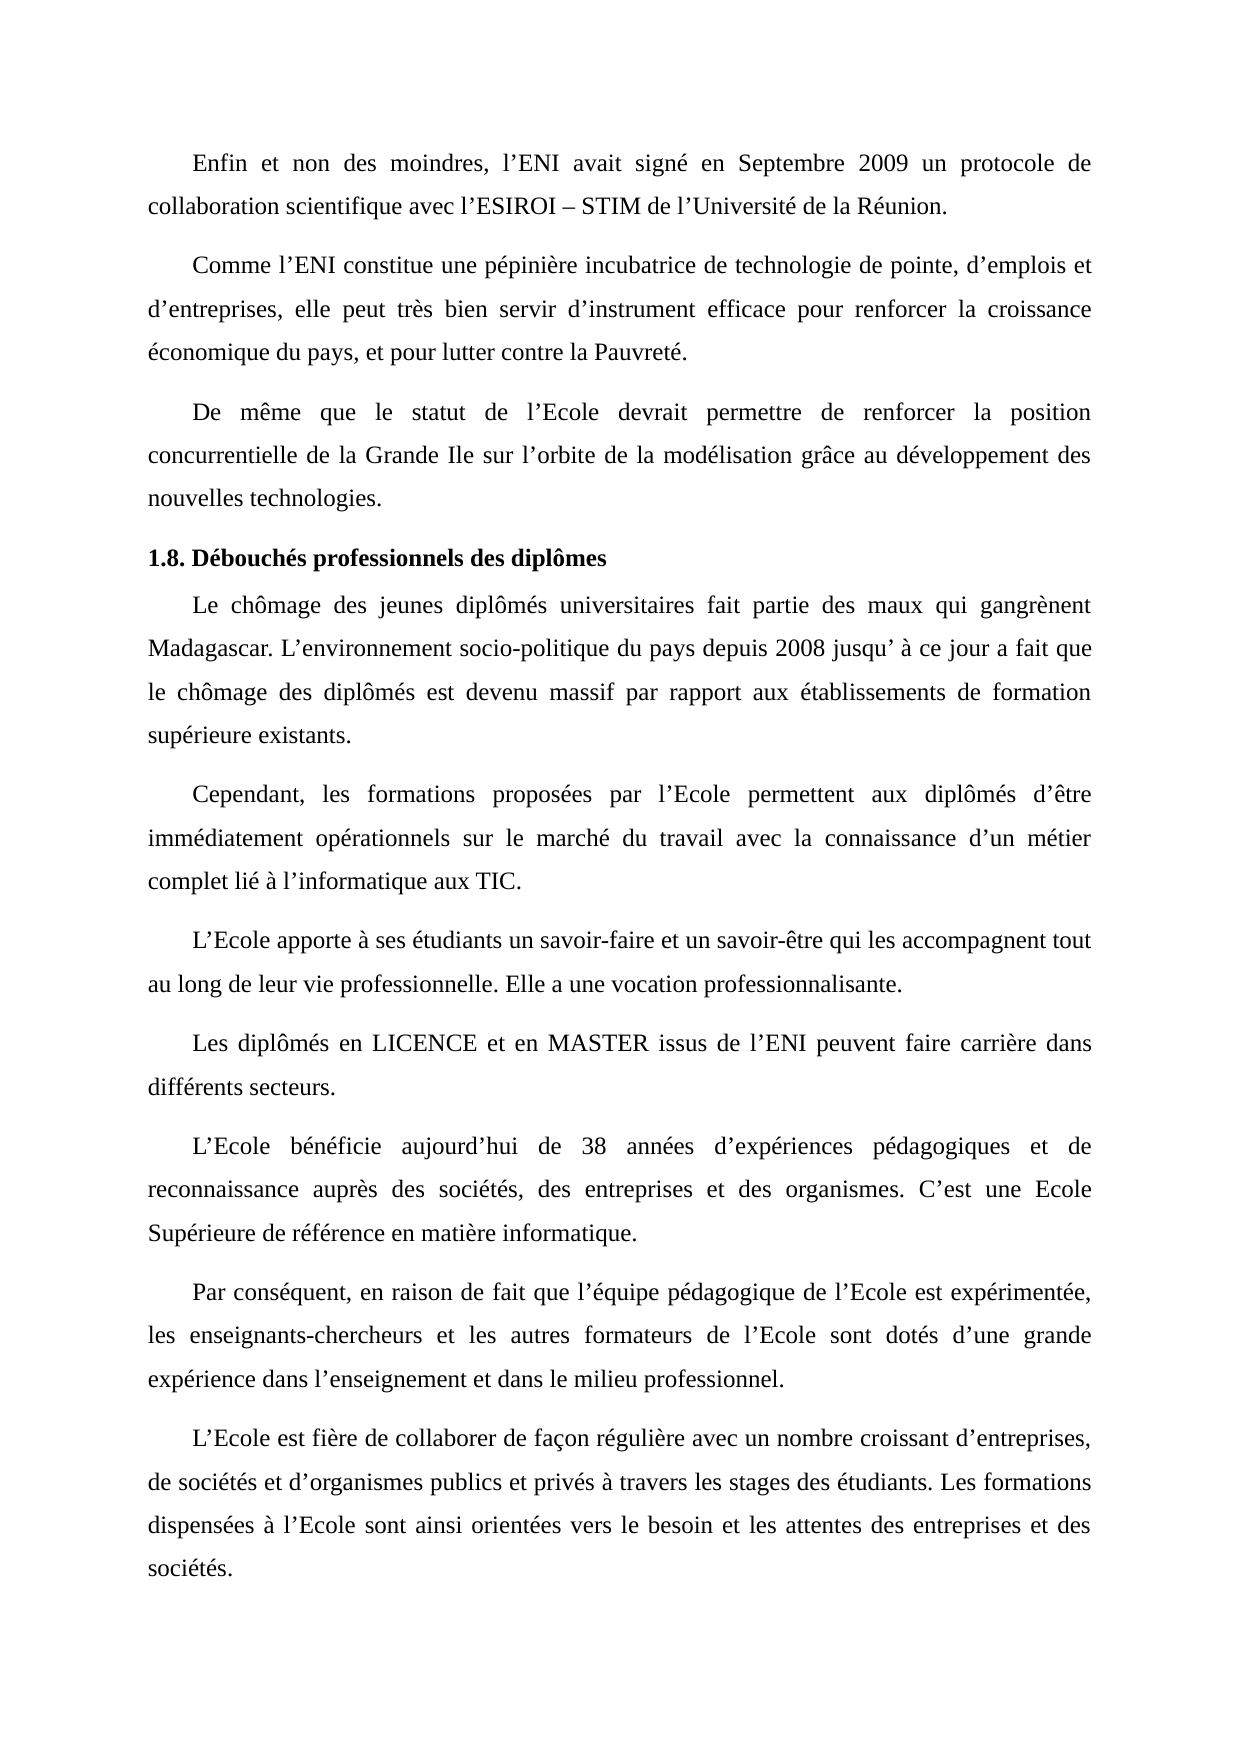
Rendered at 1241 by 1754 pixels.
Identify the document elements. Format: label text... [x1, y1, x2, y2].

text Comme l’ENI constitue une pépinière incubatrice de technologie de pointe, d’emplois et d’entreprises, elle peut très bien servir d’instrument efficace pour renforcer la croissance économique du pays, et pour lutter contre la Pauvreté. [148, 251, 1093, 366]
text Le chômage des jeunes diplômés universitaires fait partie des maux qui gangrènent Madagascar. L’environnement socio-politique du pays depuis 2008 jusqu’ à ce jour a fait que le chômage des diplômés est devenu massif par rapport aux établissements de formation supérieure existants. [148, 590, 1093, 748]
text Les diplômés en LICENCE et en MASTER issus de l’ENI peuvent faire carrière dans différents secteurs. [148, 1028, 1093, 1100]
text Enfin et non des moindres, l’ENI avait signé en Septembre 2009 un protocole de collaboration scientifique avec l’ESIROI – STIM de l’Université de la Réunion. [148, 148, 1093, 219]
text Cependant, les formations proposées par l’Ecole permettent aux diplômés d’être immédiatement opérationnels sur le marché du travail avec la connaissance d’un métier complet lié à l’informatique aux TIC. [148, 779, 1093, 894]
text De même que le statut de l’Ecole devrait permettre de renforcer la position concurrentielle de la Grande Ile sur l’orbite de la modélisation grâce au développement des nouvelles technologies. [148, 397, 1093, 512]
text L’Ecole bénéficie aujourd’hui de 38 années d’expériences pédagogiques et de reconnaissance auprès des sociétés, des entreprises et des organismes. C’est une Ecole Supérieure de référence en matière informatique. [148, 1131, 1093, 1246]
text L’Ecole est fière de collaborer de façon régulière avec un nombre croissant d’entreprises, de sociétés et d’organismes publics et privés à travers les stages des étudiants. Les formations dispensées à l’Ecole sont ainsi orientées vers le besoin et les attentes des entreprises et des sociétés. [148, 1423, 1093, 1582]
text 1.8. Débouchés professionnels des diplômes [148, 543, 1093, 571]
text L’Ecole apporte à ses étudiants un savoir-faire et un savoir-être qui les accompagnent tout au long de leur vie professionnelle. Elle a une vocation professionnalisante. [148, 926, 1093, 997]
text Par conséquent, en raison de fait que l’équipe pédagogique de l’Ecole est expérimentée, les enseignants-chercheurs et les autres formateurs de l’Ecole sont dotés d’une grande expérience dans l’enseignement et dans le milieu professionnel. [148, 1277, 1093, 1392]
